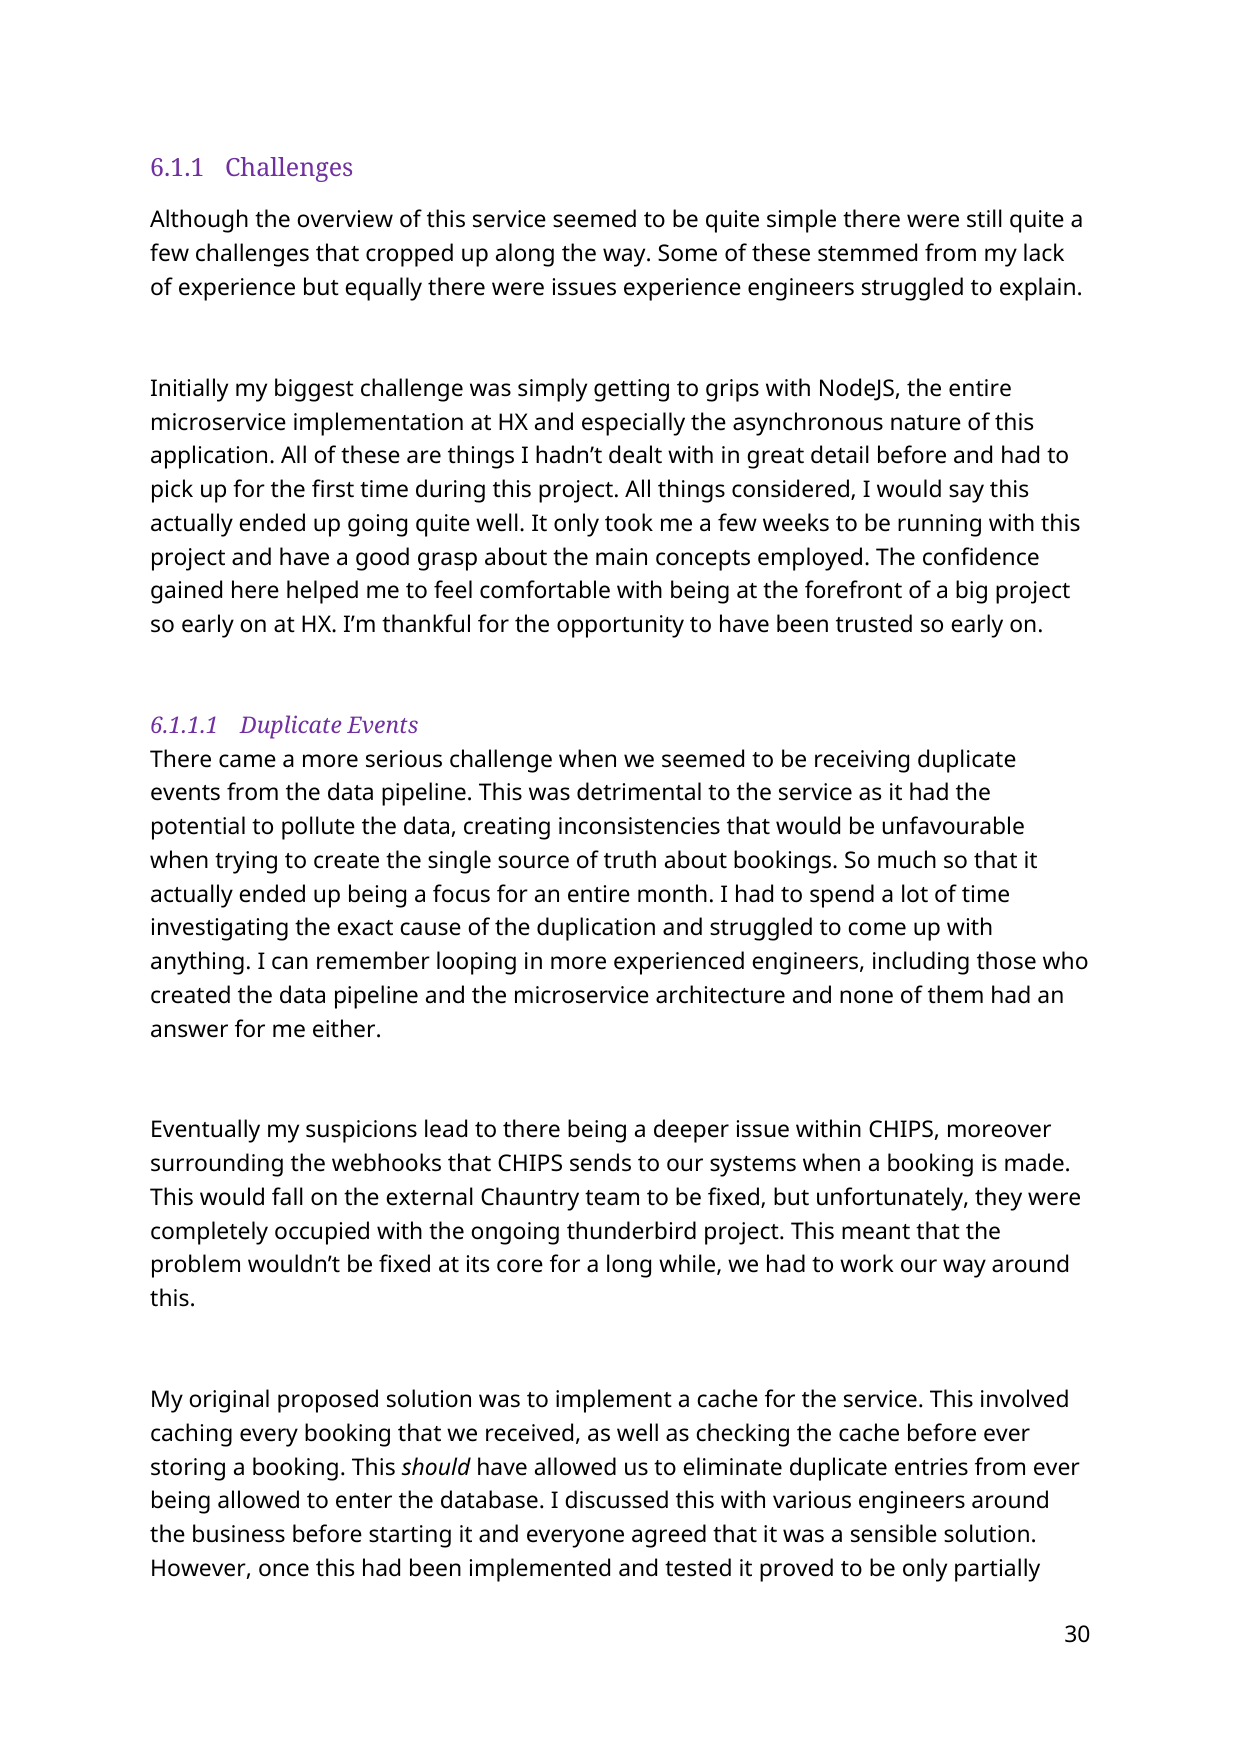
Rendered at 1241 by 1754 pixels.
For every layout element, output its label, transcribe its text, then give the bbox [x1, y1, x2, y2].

text Initially my biggest challenge was simply getting to grips with NodeJS, the entire microservice implementation at HX and especially the asynchronous nature of this application. All of these are things I hadn’t dealt with in great detail before and had to pick up for the first time during this project. All things considered, I would say this actually ended up going quite well. It only took me a few weeks to be running with this project and have a good grasp about the main concepts employed. The confidence gained here helped me to feel comfortable with being at the forefront of a big project so early on at HX. I’m thankful for the opportunity to have been trusted so early on. [150, 372, 1090, 639]
text There came a more serious challenge when we seemed to be receiving duplicate events from the data pipeline. This was detrimental to the service as it had the potential to pollute the data, creating inconsistencies that would be unfavourable when trying to create the single source of truth about bookings. So much so that it actually ended up being a focus for an entire month. I had to spend a lot of time investigating the exact cause of the duplication and struggled to come up with anything. I can remember looping in more experienced engineers, including those who created the data pipeline and the microservice architecture and none of them had an answer for me either. [150, 743, 1090, 1044]
subtitle Duplicate Events [150, 709, 1090, 740]
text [150, 1383, 1090, 1583]
subtitle Challenges [150, 150, 1090, 184]
text Eventually my suspicions lead to there being a deeper issue within CHIPS, moreover surrounding the webhooks that CHIPS sends to our systems when a booking is made. This would fall on the external Chauntry team to be fixed, but unfortunately, they were completely occupied with the ongoing thunderbird project. This meant that the problem wouldn’t be fixed at its core for a long while, we had to work our way around this. [150, 1113, 1090, 1313]
text Although the overview of this service seemed to be quite simple there were still quite a few challenges that cropped up along the way. Some of these stemmed from my lack of experience but equally there were issues experience engineers struggled to explain. [150, 203, 1090, 302]
